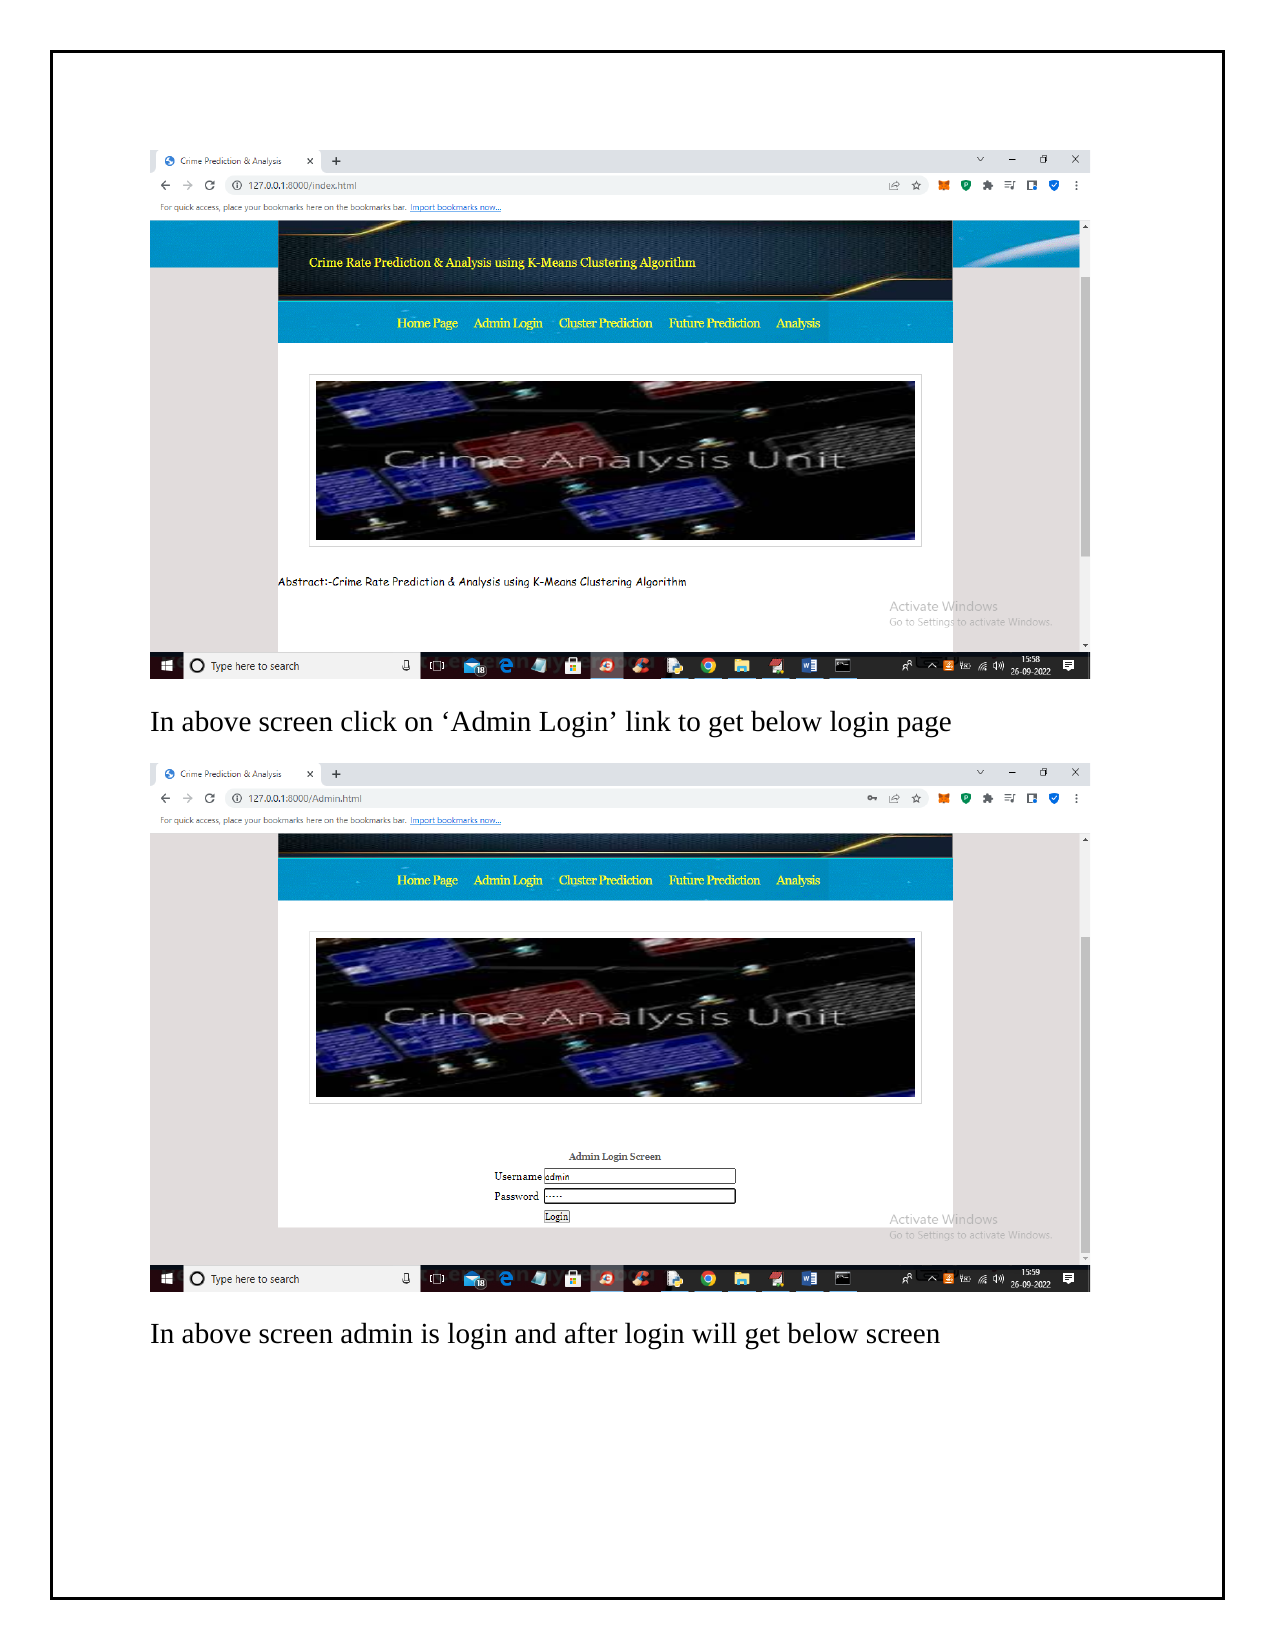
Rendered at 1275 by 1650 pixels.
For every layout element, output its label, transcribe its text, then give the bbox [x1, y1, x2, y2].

picture [150, 150, 1091, 679]
picture [150, 763, 1091, 1292]
text In above screen admin is login and after login will get below screen [150, 1317, 1125, 1350]
text In above screen click on ‘Admin Login’ link to get below login page [150, 704, 1125, 737]
